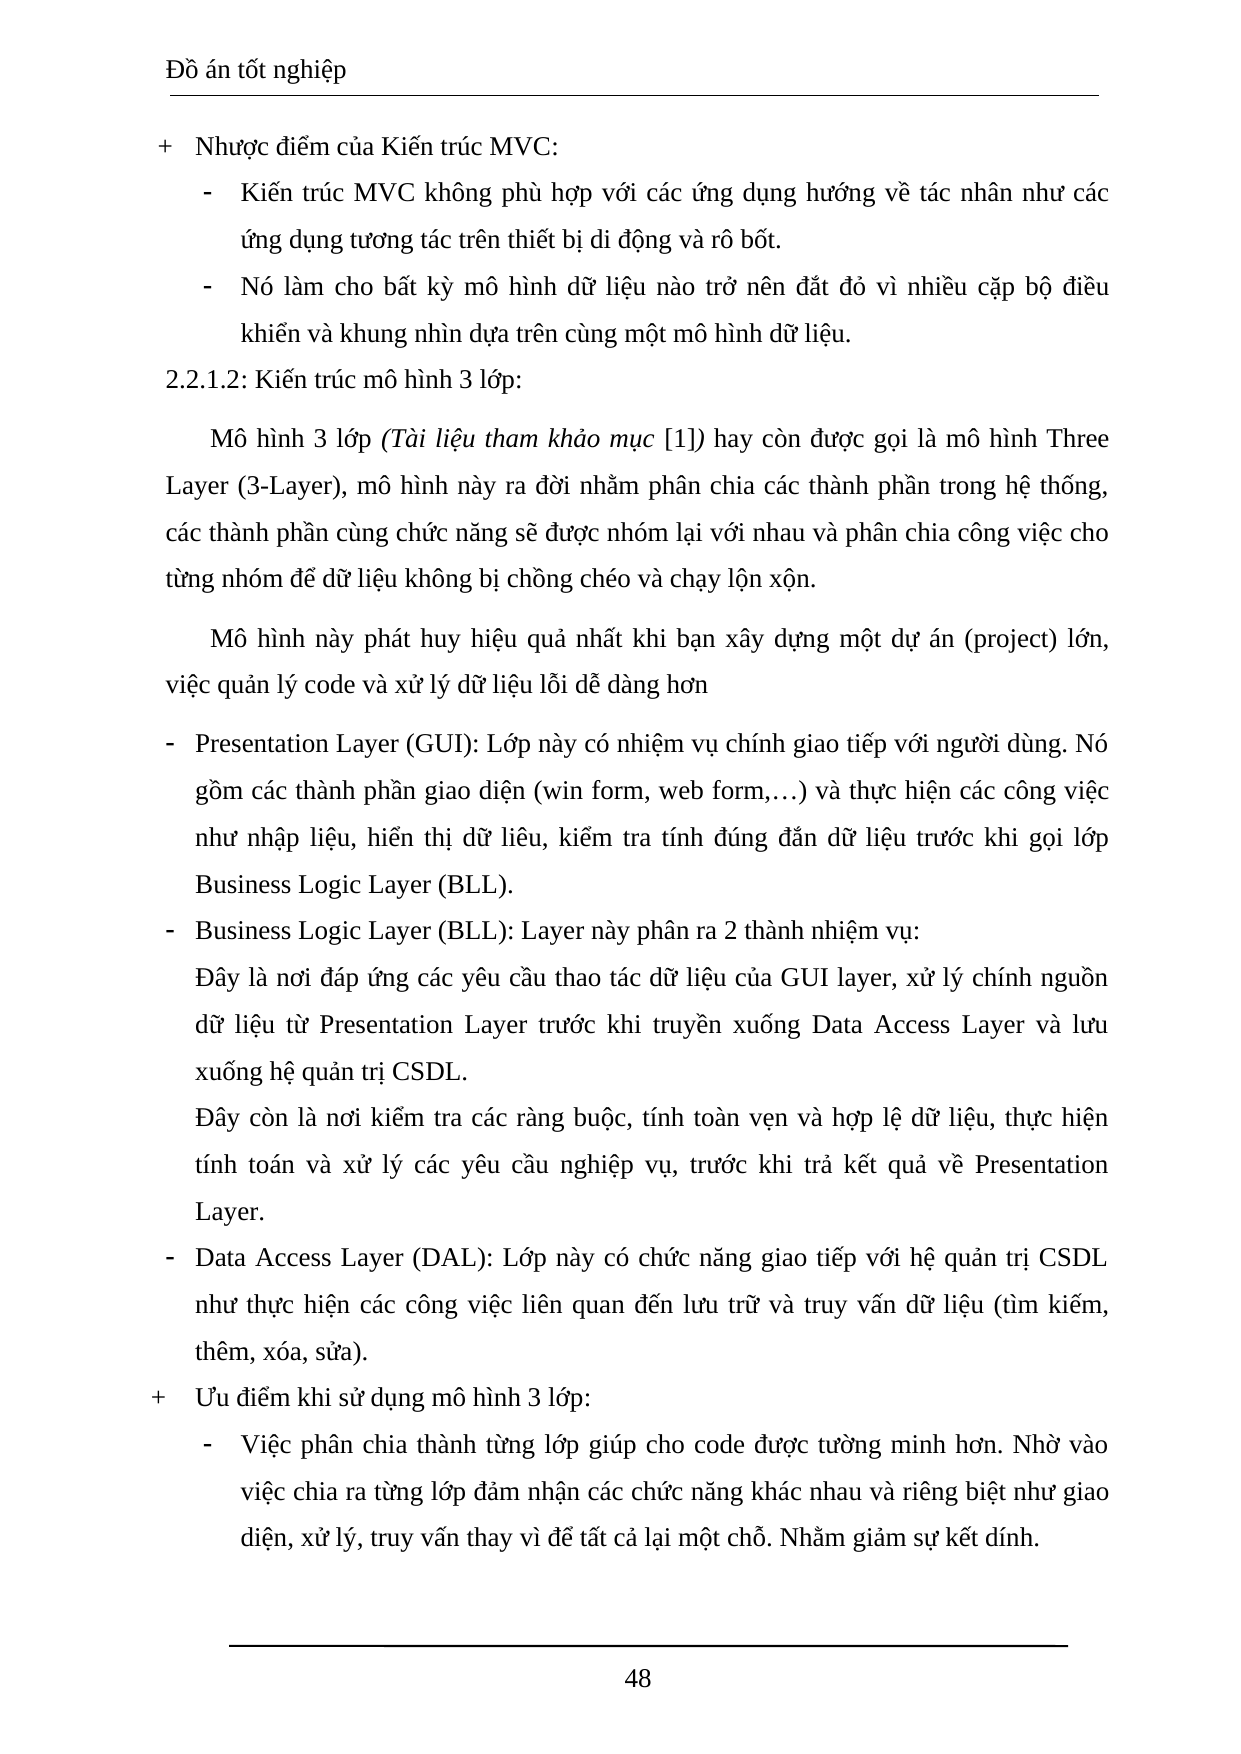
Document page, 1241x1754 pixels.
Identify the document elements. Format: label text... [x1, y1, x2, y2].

list Kiến trúc MVC không phù hợp với các ứng dụng hướng về tác nhân như các ứng dụng tương tác trên thiết bị di động và rô bốt. [203, 177, 1110, 254]
list Ưu điểm khi sử dụng mô hình 3 lớp: [151, 1381, 1110, 1412]
list Nhược điểm của Kiến trúc MVC: [157, 130, 1110, 161]
list : Kiến trúc mô hình 3 lớp: [165, 363, 1110, 394]
list Đây còn là nơi kiểm tra các ràng buộc, tính toàn vẹn và hợp lệ dữ liệu, thực hiện tính toán và xử lý các yêu cầu nghiệp vụ, trước khi trả kết quả về Presentation Layer. [195, 1101, 1110, 1226]
list Nó làm cho bất kỳ mô hình dữ liệu nào trở nên đắt đỏ vì nhiều cặp bộ điều khiển và khung nhìn dựa trên cùng một mô hình dữ liệu. [203, 270, 1110, 348]
text Mô hình 3 lớp (Tài liệu tham khảo mục ) hay còn được gọi là mô hình Three Layer (3-Layer), mô hình này ra đời nhằm phân chia các thành phần trong hệ thống, các thành phần cùng chức năng sẽ được nhóm lại với nhau và phân chia công việc cho từng nhóm để dữ liệu không bị chồng chéo và chạy lộn xộn. [165, 423, 1110, 594]
list Đây là nơi đáp ứng các yêu cầu thao tác dữ liệu của GUI layer, xử lý chính nguồn dữ liệu từ Presentation Layer trước khi truyền xuống Data Access Layer và lưu xuống hệ quản trị CSDL. [195, 961, 1110, 1086]
text Mô hình này phát huy hiệu quả nhất khi bạn xây dựng một dự án (project) lớn, việc quản lý code và xử lý dữ liệu lỗi dễ dàng hơn [165, 622, 1110, 699]
list Presentation Layer (GUI): Lớp này có nhiệm vụ chính giao tiếp với người dùng. Nó gồm các thành phần giao diện (win form, web form,…) và thực hiện các công việc như nhập liệu, hiển thị dữ liêu, kiểm tra tính đúng đắn dữ liệu trước khi gọi lớp Business Logic Layer (BLL). [165, 728, 1110, 899]
list Việc phân chia thành từng lớp giúp cho code được tường minh hơn. Nhờ vào việc chia ra từng lớp đảm nhận các chức năng khác nhau và riêng biệt như giao diện, xử lý, truy vấn thay vì để tất cả lại một chỗ. Nhằm giảm sự kết dính. [203, 1428, 1110, 1553]
list Business Logic Layer (BLL): Layer này phân ra 2 thành nhiệm vụ: [165, 914, 1110, 946]
list Data Access Layer (DAL): Lớp này có chức năng giao tiếp với hệ quản trị CSDL như thực hiện các công việc liên quan đến lưu trữ và truy vấn dữ liệu (tìm kiếm, thêm, xóa, sửa). [165, 1241, 1110, 1366]
